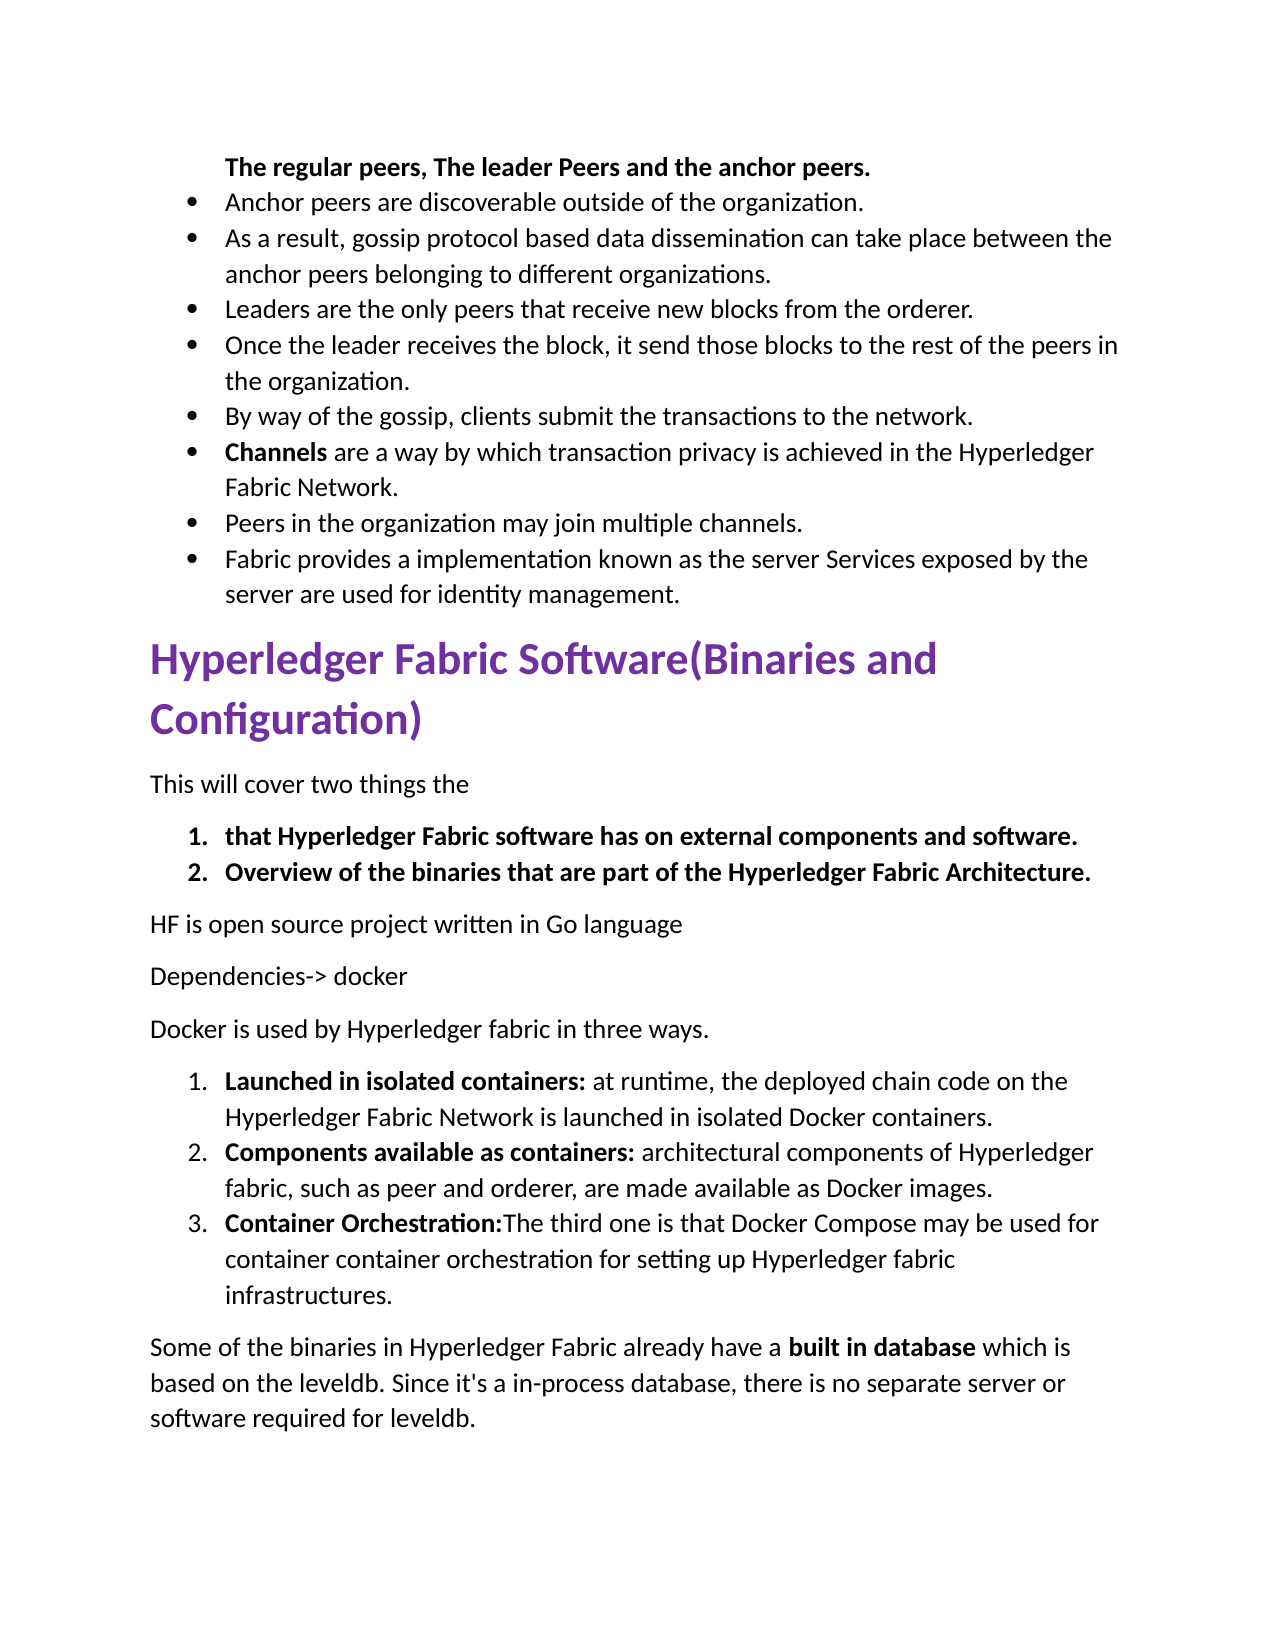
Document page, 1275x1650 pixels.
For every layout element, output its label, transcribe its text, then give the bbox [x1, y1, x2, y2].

text HF is open source project written in Go language [150, 907, 1125, 940]
list Launched in isolated containers: at runtime, the deployed chain code on the Hyperledger Fabric Network is launched in isolated Docker containers. [187, 1064, 1125, 1133]
list that Hyperledger Fabric software has on external components and software. [187, 819, 1125, 852]
text This will cover two things the [150, 767, 1125, 800]
list Overview of the binaries that are part of the Hyperledger Fabric Architecture. [187, 855, 1125, 888]
list Once the leader receives the block, it send those blocks to the rest of the peers in the organization. [187, 328, 1125, 397]
text Dependencies-> docker [150, 959, 1125, 993]
list Fabric provides a implementation known as the server Services exposed by the server are used for identity management. [187, 542, 1125, 611]
text Hyperledger Fabric Software(Binaries and Configuration) [150, 630, 1125, 746]
text Some of the binaries in Hyperledger Fabric already have a built in database which is based on the leveldb. Since it's a in-process database, there is no separate server or software required for leveldb. [150, 1330, 1125, 1434]
list Channels are a way by which transaction privacy is achieved in the Hyperledger Fabric Network. [187, 435, 1125, 504]
list The regular peers, The leader Peers and the anchor peers. [225, 150, 1125, 183]
list Leaders are the only peers that receive new blocks from the orderer. [187, 292, 1125, 326]
list Components available as containers: architectural components of Hyperledger fabric, such as peer and orderer, are made available as Docker images. [187, 1135, 1125, 1204]
list Peers in the organization may join multiple channels. [187, 506, 1125, 539]
list By way of the gossip, clients submit the transactions to the network. [187, 399, 1125, 432]
list Container Orchestration:The third one is that Docker Compose may be used for container container orchestration for setting up Hyperledger fabric infrastructures. [187, 1207, 1125, 1311]
text Docker is used by Hyperledger fabric in three ways. [150, 1012, 1125, 1045]
list Anchor peers are discoverable outside of the organization. [187, 186, 1125, 219]
list As a result, gossip protocol based data dissemination can take place between the anchor peers belonging to different organizations. [187, 221, 1125, 290]
